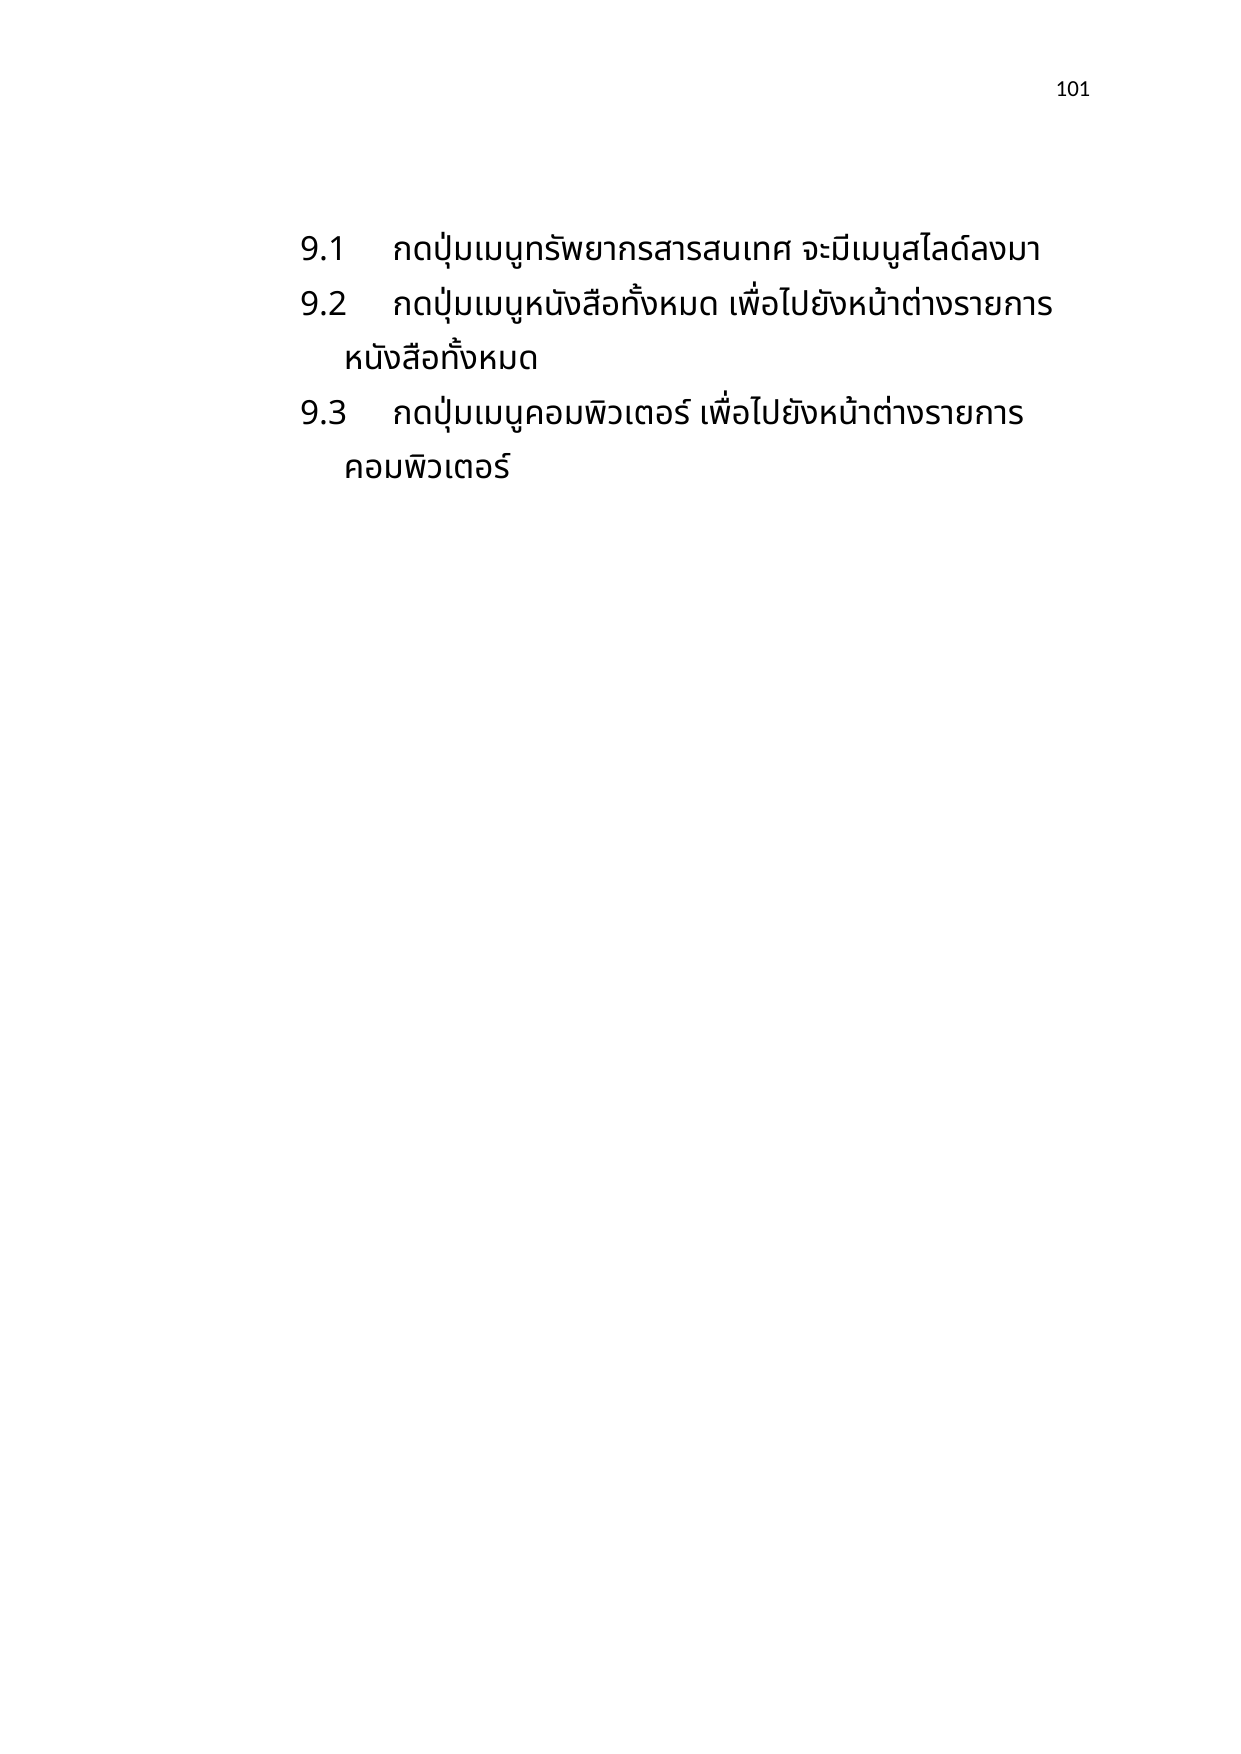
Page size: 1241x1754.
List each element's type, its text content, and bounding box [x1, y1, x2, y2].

list กดปุ่มเมนูคอมพิวเตอร์ เพื่อไปยังหน้าต่างรายการคอมพิวเตอร์ [300, 388, 1090, 493]
list กดปุ่มเมนูหนังสือทั้งหมด เพื่อไปยังหน้าต่างรายการหนังสือทั้งหมด [300, 279, 1090, 384]
list กดปุ่มเมนูทรัพยากรสารสนเทศ จะมีเมนูสไลด์ลงมา [300, 225, 1090, 276]
